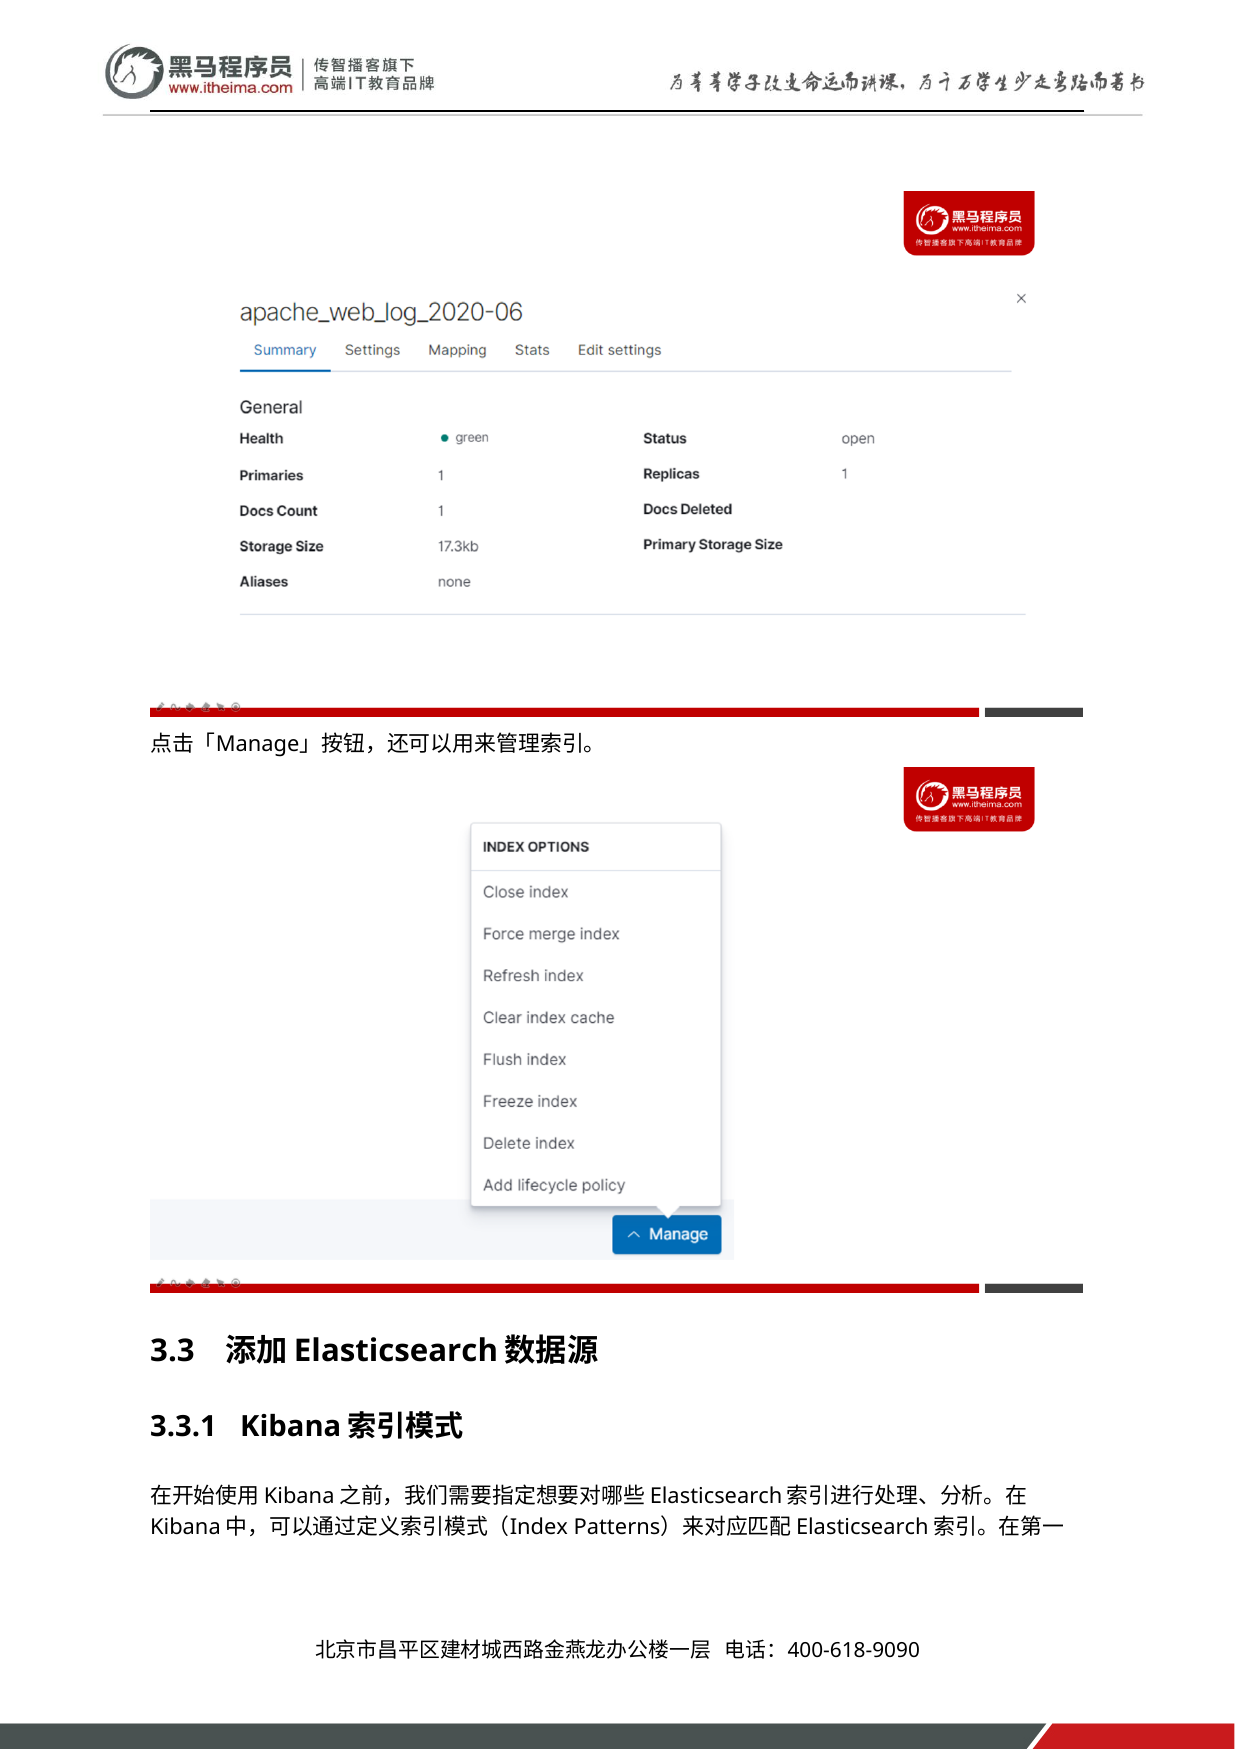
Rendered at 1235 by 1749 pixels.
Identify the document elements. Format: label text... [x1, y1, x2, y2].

subtitle Kibana索引模式 [150, 1403, 1084, 1445]
picture [150, 191, 1083, 717]
picture [150, 767, 1083, 1293]
subtitle 添加Elasticsearch数据源 [150, 1325, 1084, 1370]
text 点击「Manage」按钮，还可以用来管理索引。 [150, 726, 1084, 758]
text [150, 1478, 1084, 1541]
picture [0, 1664, 1235, 1749]
picture [0, 0, 1235, 123]
